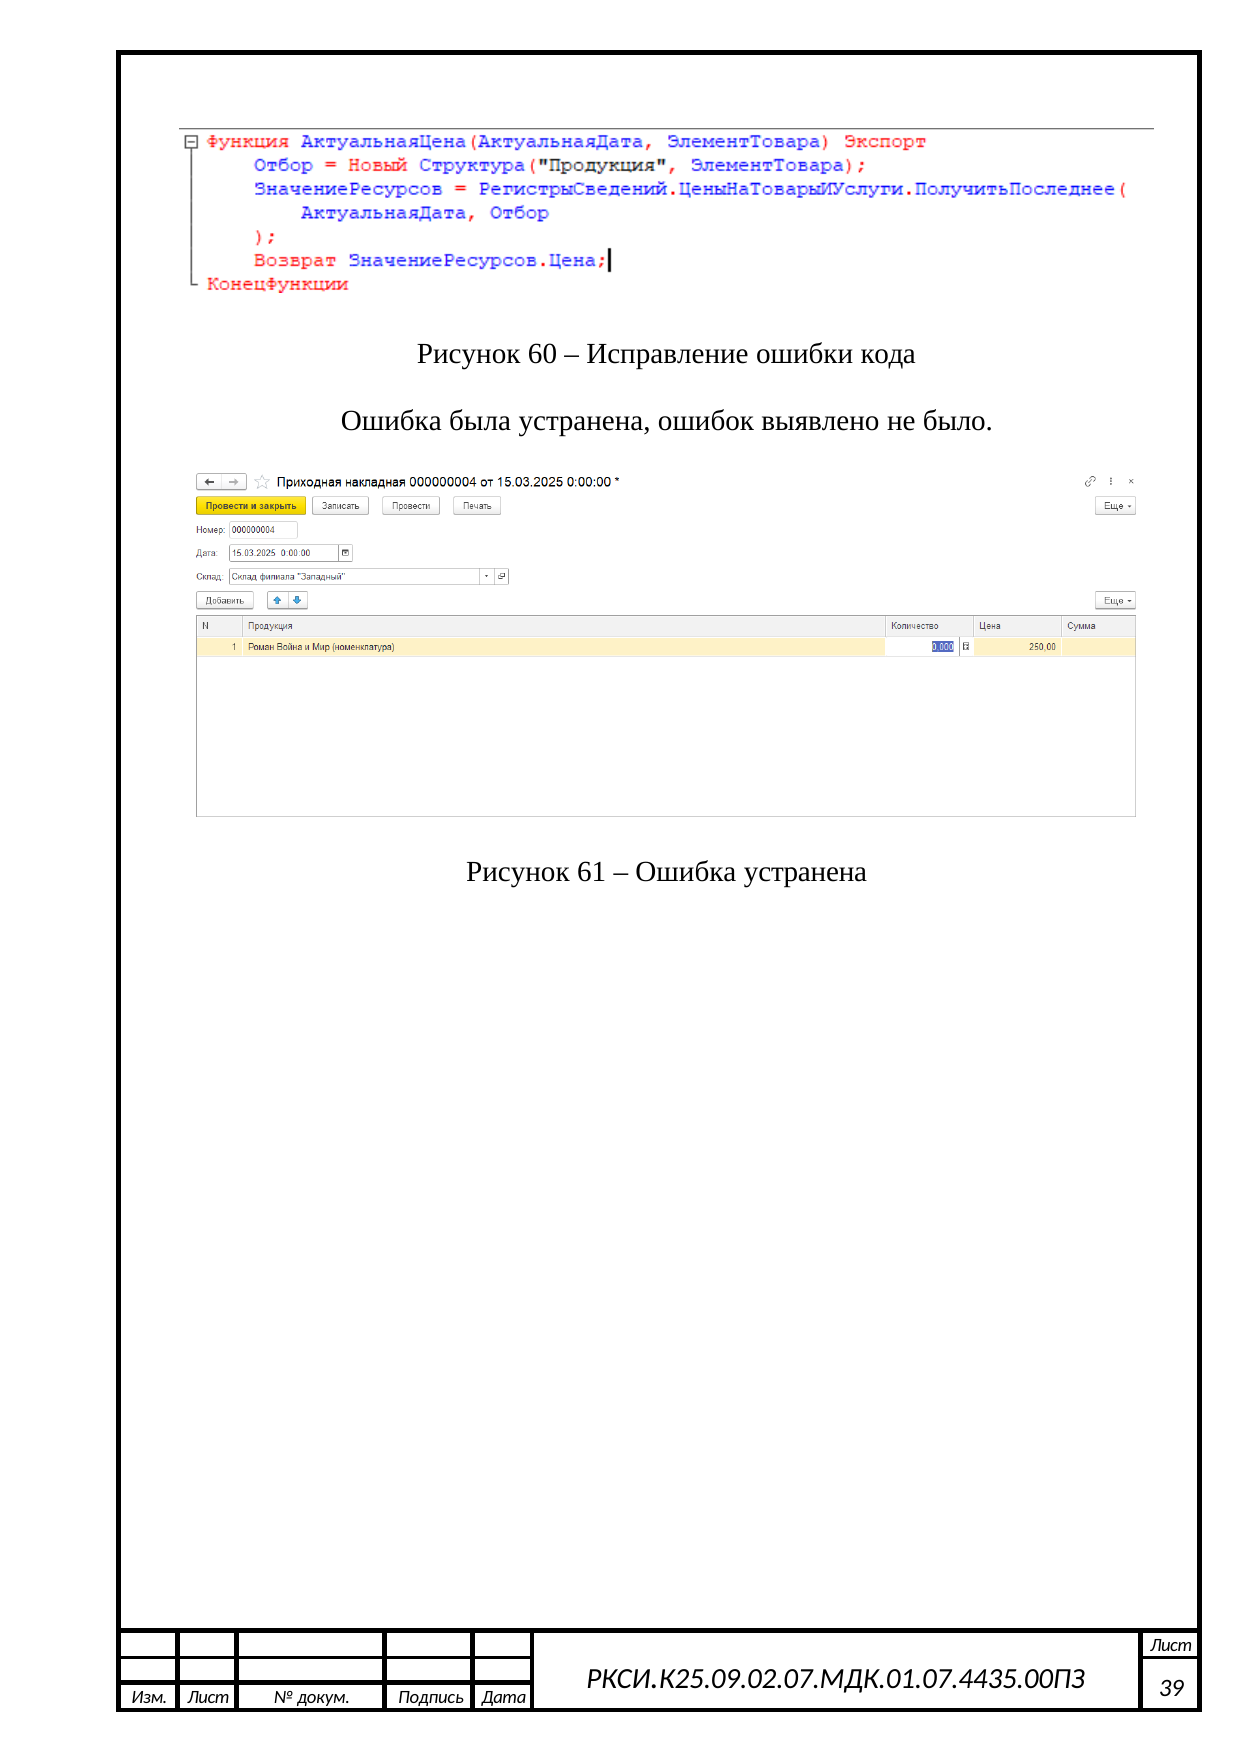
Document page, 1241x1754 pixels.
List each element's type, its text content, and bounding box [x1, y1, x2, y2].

table_cell [180, 1633, 234, 1656]
table_cell [475, 1633, 530, 1656]
table_cell Подпись [387, 1685, 470, 1708]
table_cell [239, 1633, 382, 1656]
table_cell [387, 1659, 470, 1680]
table_cell [121, 1659, 175, 1680]
table_cell № докум. [239, 1685, 382, 1708]
table_cell 39 [1143, 1659, 1197, 1708]
table_header Рисунок 60 – Исправление ошибки кода Ошибка была устранена, ошибок выявлено не было. Рисунок 61 – Ошибка устранена [121, 55, 1197, 1628]
table_cell Лист [1143, 1633, 1197, 1656]
table_cell [180, 1659, 234, 1680]
table_cell [121, 1633, 175, 1656]
table_cell РКСИ.К25.09.02.07.МДК.01.07.4435.00ПЗ [534, 1633, 1138, 1708]
table_cell Лист [180, 1685, 234, 1708]
table_cell [387, 1633, 470, 1656]
table_cell [475, 1659, 530, 1680]
table_cell [239, 1659, 382, 1680]
table_cell Изм. [121, 1685, 175, 1708]
table_cell Дата [475, 1685, 530, 1708]
